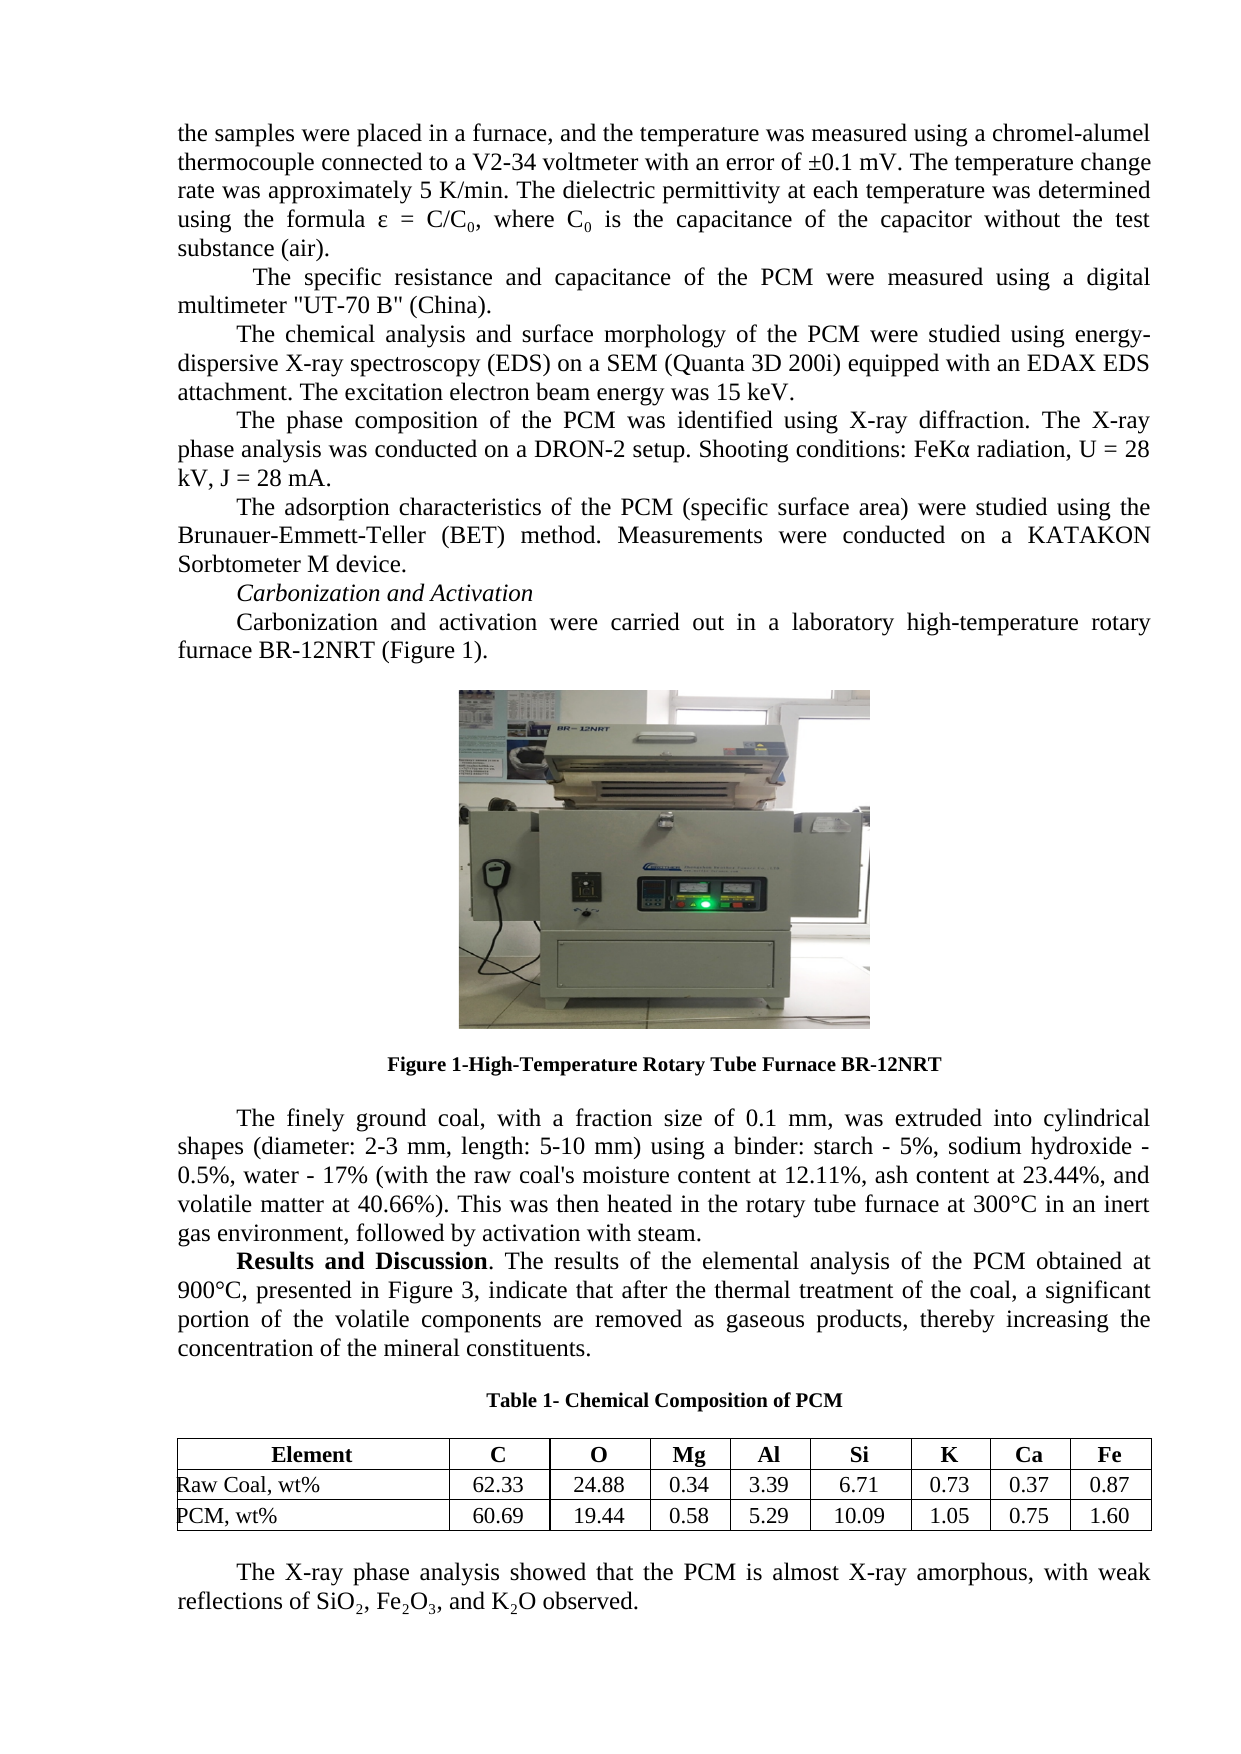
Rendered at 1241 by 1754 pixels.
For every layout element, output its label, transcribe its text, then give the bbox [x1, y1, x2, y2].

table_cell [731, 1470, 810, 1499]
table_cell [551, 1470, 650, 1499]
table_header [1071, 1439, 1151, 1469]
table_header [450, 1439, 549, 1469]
list The phase composition of the PCM was identified using X-ray diffraction. The X-ray phase analysis was conducted on a DRON-2 setup. Shooting conditions: FeKα radiation, U = 28 kV, J = 28 mA. [177, 406, 1152, 492]
list The adsorption characteristics of the PCM (specific surface area) were studied using the Brunauer-Emmett-Teller (BET) method. Measurements were conducted on a KATAKON Sorbtometer M device. [177, 492, 1152, 578]
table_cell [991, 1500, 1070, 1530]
list The specific resistance and capacitance of the PCM were measured using a digital multimeter "UT-70 B" (China). [177, 262, 1152, 319]
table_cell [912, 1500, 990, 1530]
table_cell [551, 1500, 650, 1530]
text Table 1- Chemical Composition of PCM [177, 1388, 1152, 1412]
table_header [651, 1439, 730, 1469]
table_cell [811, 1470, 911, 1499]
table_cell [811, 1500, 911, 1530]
text The finely ground coal, with a fraction size of 0.1 mm, was extruded into cylindrical shapes (diameter: 2-3 mm, length: 5-10 mm) using a binder: starch - 5%, sodium hydroxide - 0.5%, water - 17% (with the raw coal's moisture content at 12.11%, ash content at 23.44%, and volatile matter at 40.66%). This was then heated in the rotary tube furnace at 300°C in an inert gas environment, followed by activation with steam. [177, 1103, 1152, 1246]
text Results and Discussion. The results of the elemental analysis of the PCM obtained at 900°C, presented in Figure 3, indicate that after the thermal treatment of the coal, a significant portion of the volatile components are removed as gaseous products, thereby increasing the concentration of the mineral constituents. [177, 1246, 1152, 1361]
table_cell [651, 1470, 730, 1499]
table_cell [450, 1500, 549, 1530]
list The chemical analysis and surface morphology of the PCM were studied using energy-dispersive X-ray spectroscopy (EDS) on a SEM (Quanta 3D 200i) equipped with an EDAX EDS attachment. The excitation electron beam energy was 15 keV. [177, 319, 1152, 406]
picture [458, 690, 870, 1029]
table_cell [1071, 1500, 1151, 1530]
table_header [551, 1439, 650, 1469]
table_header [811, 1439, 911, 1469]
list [177, 118, 1152, 262]
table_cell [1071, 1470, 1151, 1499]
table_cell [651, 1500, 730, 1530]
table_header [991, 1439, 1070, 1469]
text Figure 1-High-Temperature Rotary Tube Furnace BR-12NRT [177, 1052, 1152, 1076]
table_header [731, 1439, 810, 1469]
text The X-ray phase analysis showed that the PCM is almost X-ray amorphous, with weak reflections of SiO₂, Fe₂O₃, and K₂O observed. [177, 1557, 1152, 1615]
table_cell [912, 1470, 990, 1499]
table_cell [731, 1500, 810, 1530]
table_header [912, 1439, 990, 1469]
list Carbonization and activation were carried out in a laboratory high-temperature rotary furnace BR-12NRT (Figure 1). [177, 607, 1152, 664]
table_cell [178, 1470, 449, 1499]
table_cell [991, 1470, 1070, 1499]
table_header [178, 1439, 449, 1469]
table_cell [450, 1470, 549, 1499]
list Carbonization and Activation [177, 578, 1152, 607]
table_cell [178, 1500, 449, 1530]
